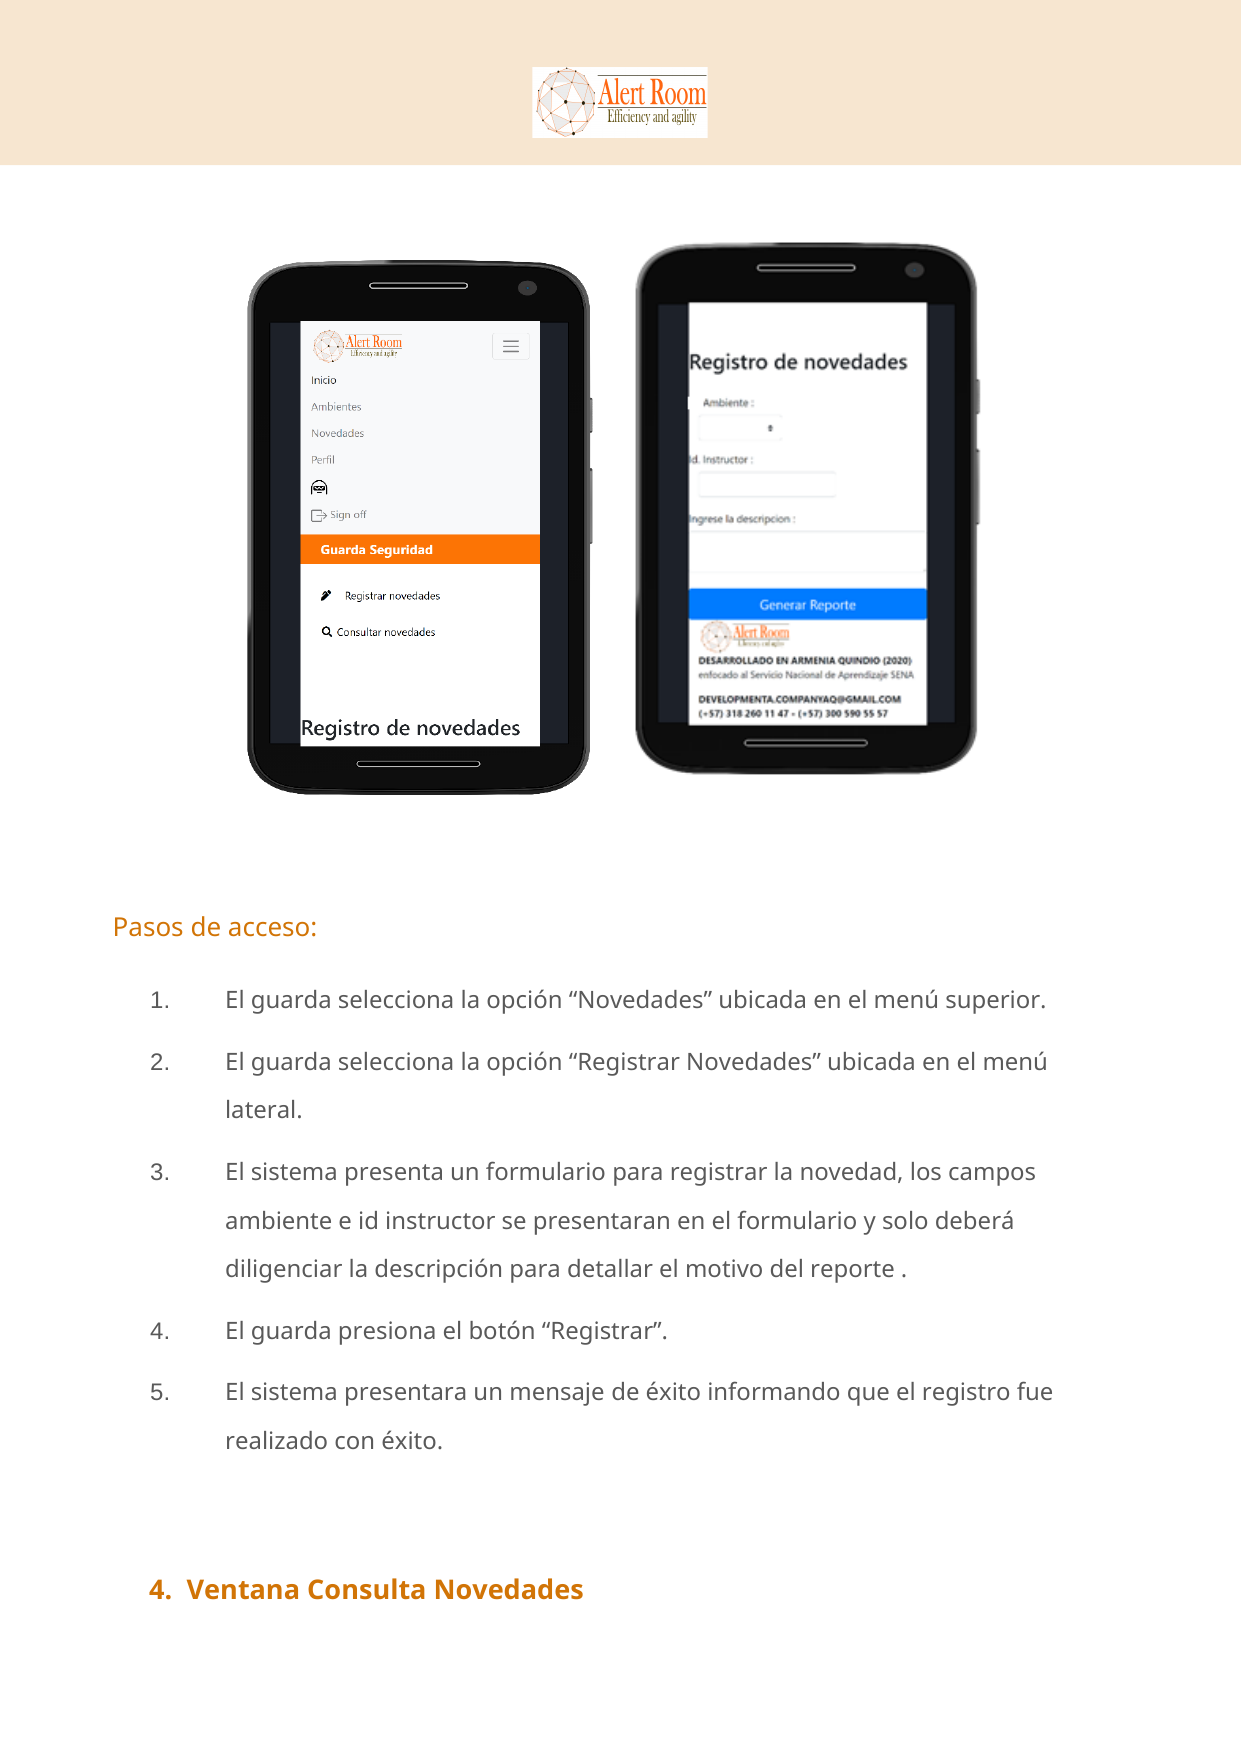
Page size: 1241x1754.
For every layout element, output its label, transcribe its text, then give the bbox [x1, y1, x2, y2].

subtitle Ventana Consulta Novedades [149, 1570, 1128, 1607]
picture [532, 67, 708, 138]
picture [247, 260, 593, 795]
list El guarda selecciona la opción “Registrar Novedades” ubicada en el menú lateral. [150, 1044, 1128, 1126]
list El sistema presenta un formulario para registrar la novedad, los campos ambiente e id instructor se presentaran en el formulario y solo deberá diligenciar la descripción para detallar el motivo del reporte . [150, 1154, 1128, 1285]
list El sistema presentara un mensaje de éxito informando que el registro fue realizado con éxito. [150, 1375, 1128, 1456]
picture [617, 225, 993, 795]
list El guarda presiona el botón “Registrar”. [150, 1314, 1128, 1346]
list Pasos de acceso: [112, 909, 1128, 944]
list El guarda selecciona la opción “Novedades” ubicada en el menú superior. [150, 983, 1128, 1016]
